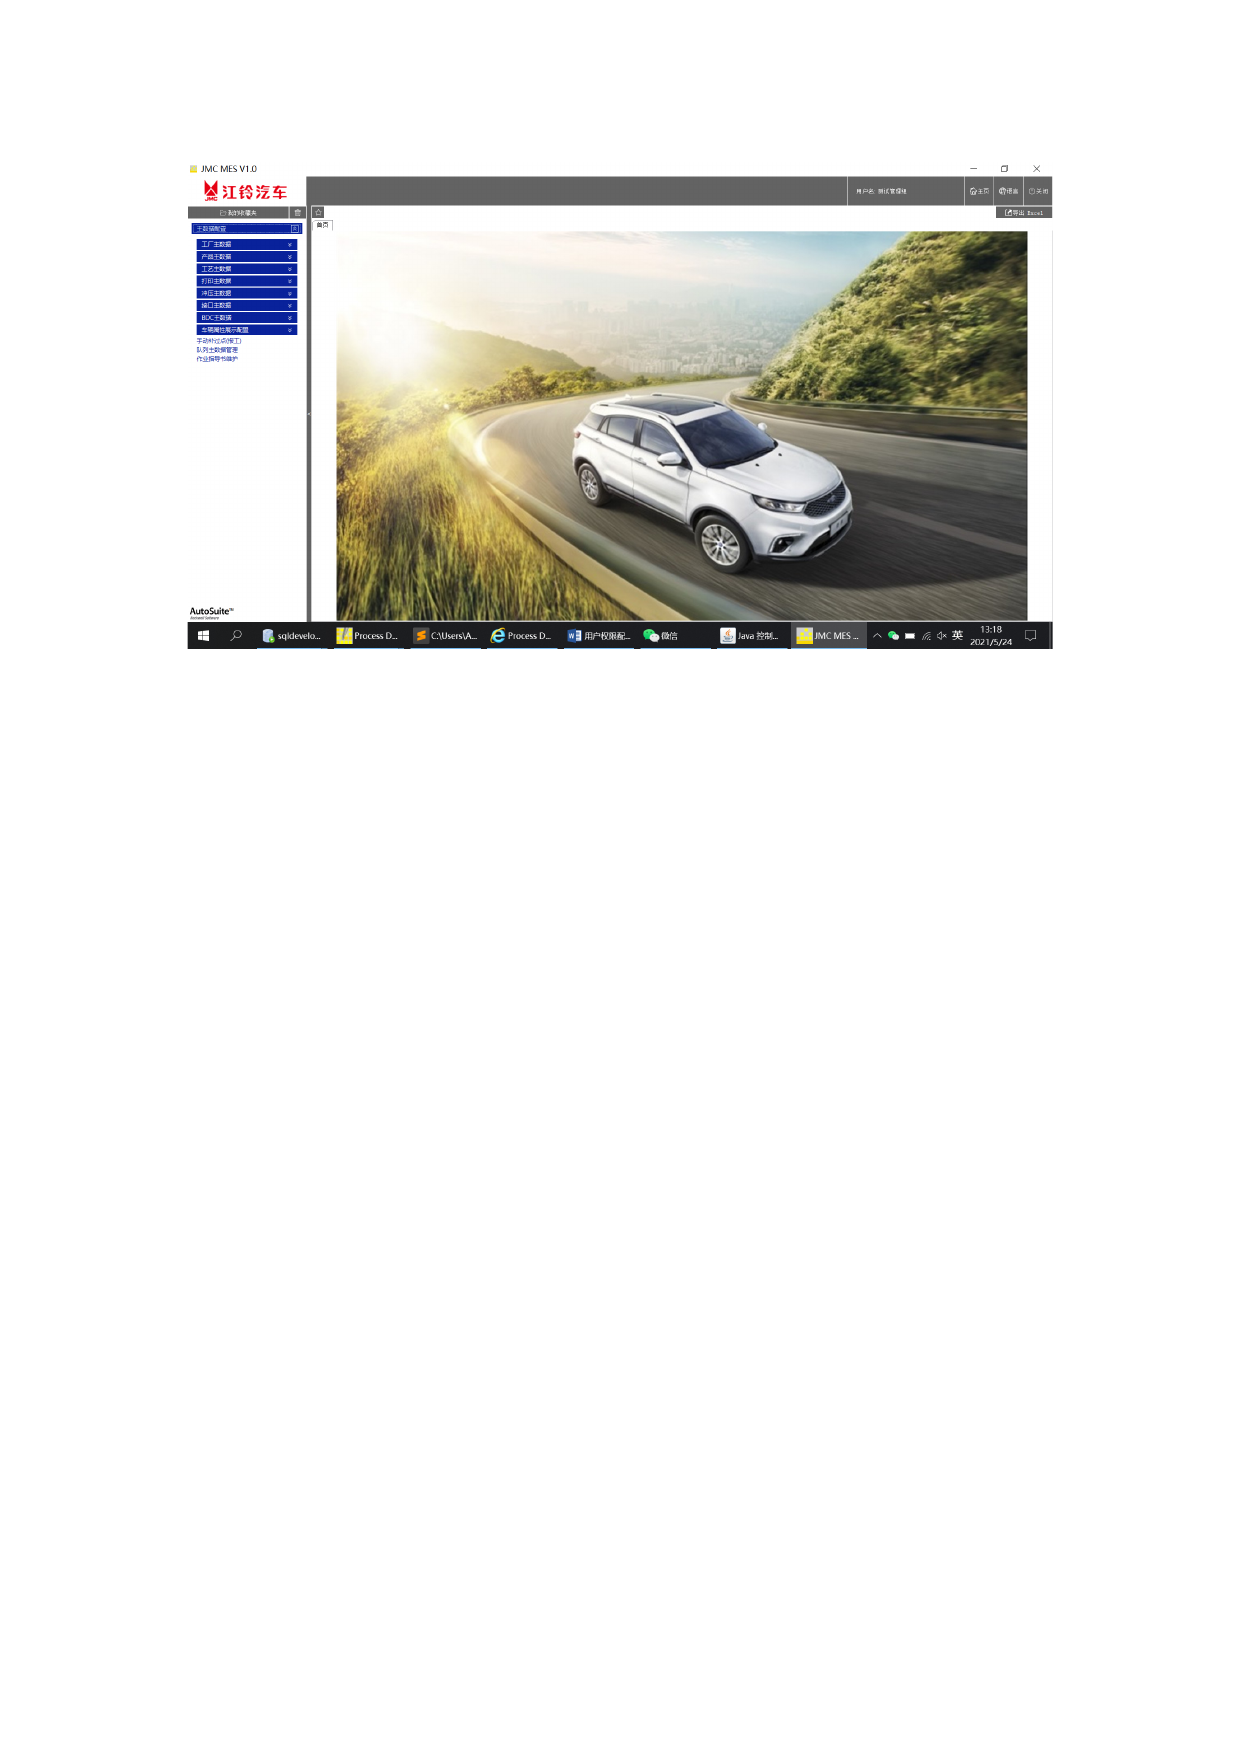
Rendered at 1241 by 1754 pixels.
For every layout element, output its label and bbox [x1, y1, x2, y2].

picture [187, 162, 1053, 649]
